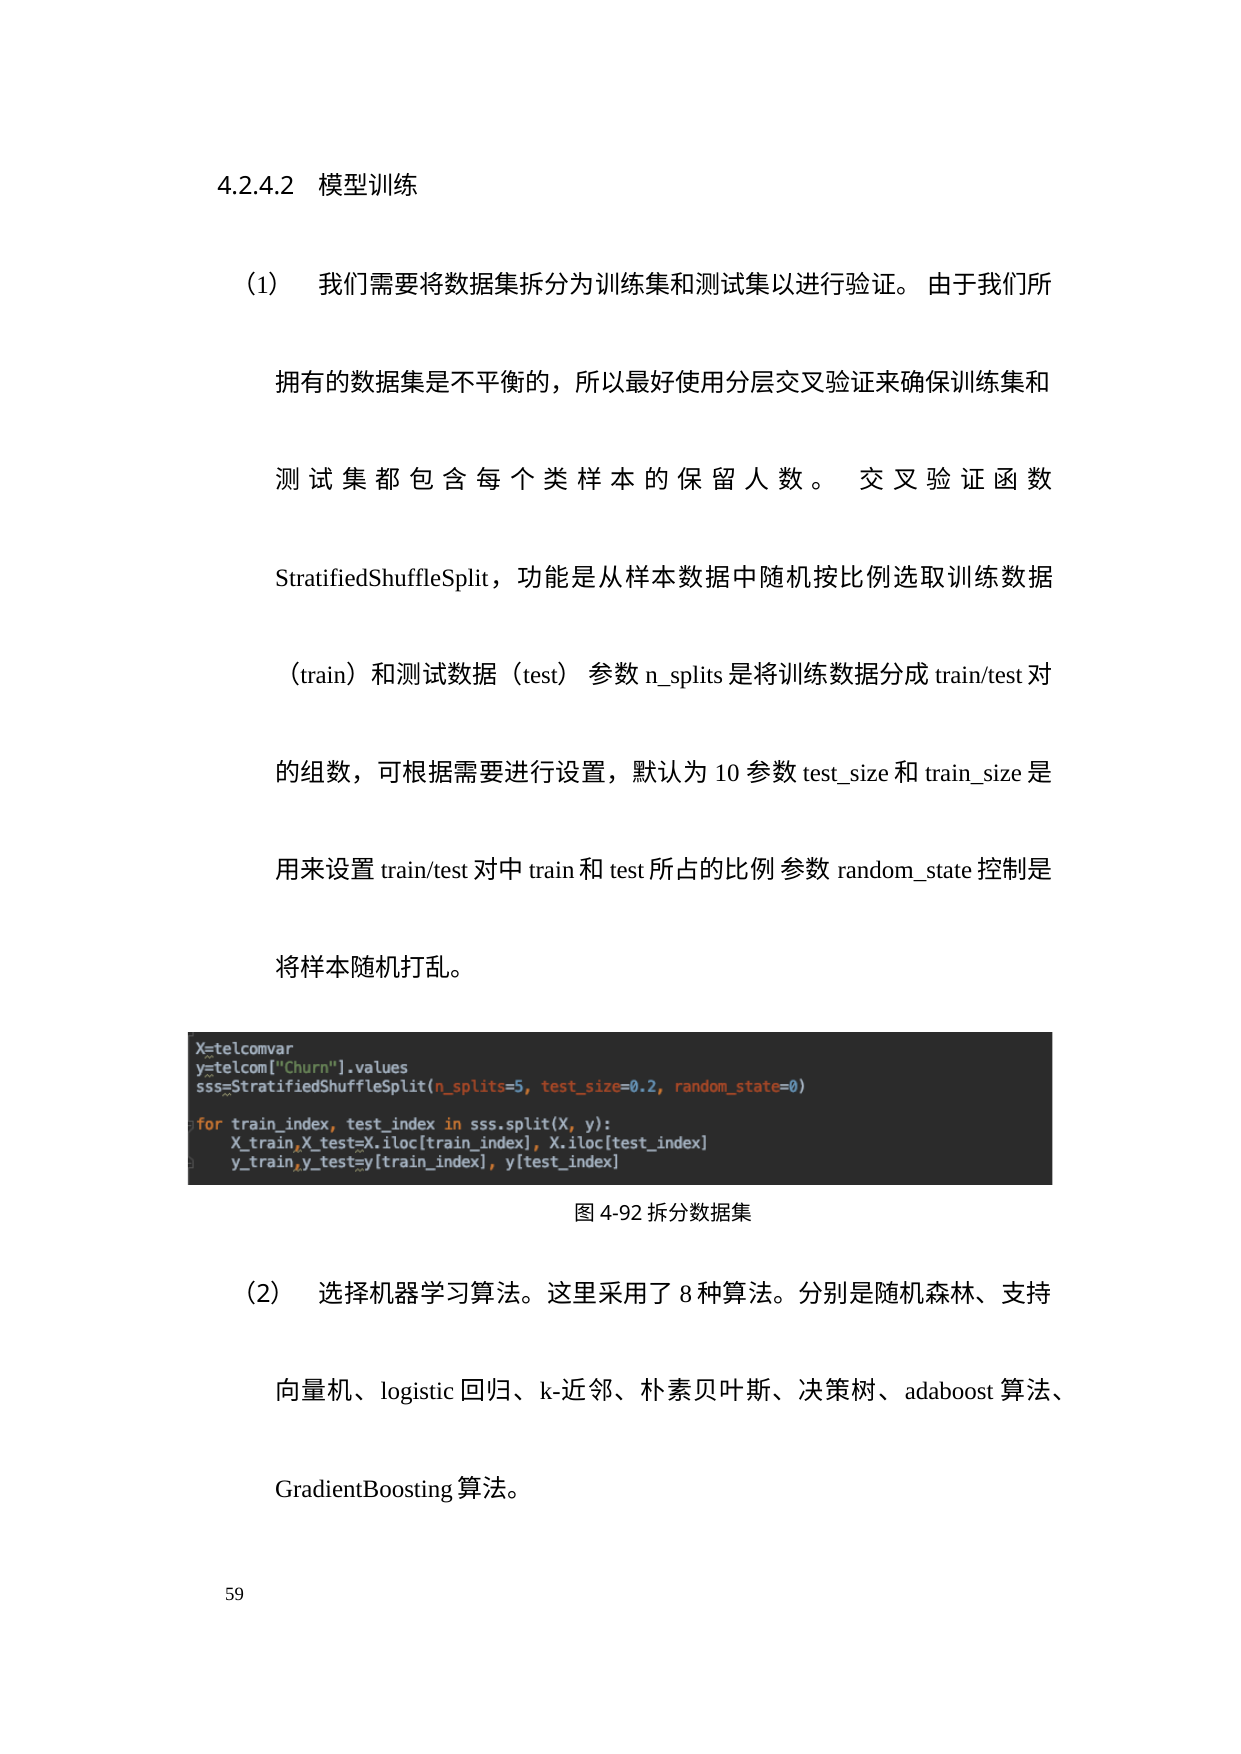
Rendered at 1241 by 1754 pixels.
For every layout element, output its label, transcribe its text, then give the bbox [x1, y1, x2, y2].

list 我们需要将数据集拆分为训练集和测试集以进行验证。 由于我们所拥有的数据集是不平衡的，所以最好使用分层交叉验证来确保训练集和测试集都包含每个类样本的保留人数。 交叉验证函数StratifiedShuffleSplit，功能是从样本数据中随机按比例选取训练数据（train）和测试数据（test） 参数 n_splits是将训练数据分成train/test对的组数，可根据需要进行设置，默认为10 参数test_size和train_size是用来设置train/test对中train和test所占的比例 参数 random_state控制是将样本随机打乱。 [231, 251, 1053, 998]
picture [187, 1032, 1053, 1185]
list 选择机器学习算法。这里采用了8种算法。分别是随机森林、支持向量机、logistic回归、k-近邻、朴素贝叶斯、决策树、adaboost算法、GradientBoosting算法。 [231, 1259, 1053, 1519]
subtitle 模型训练 [217, 151, 1053, 216]
